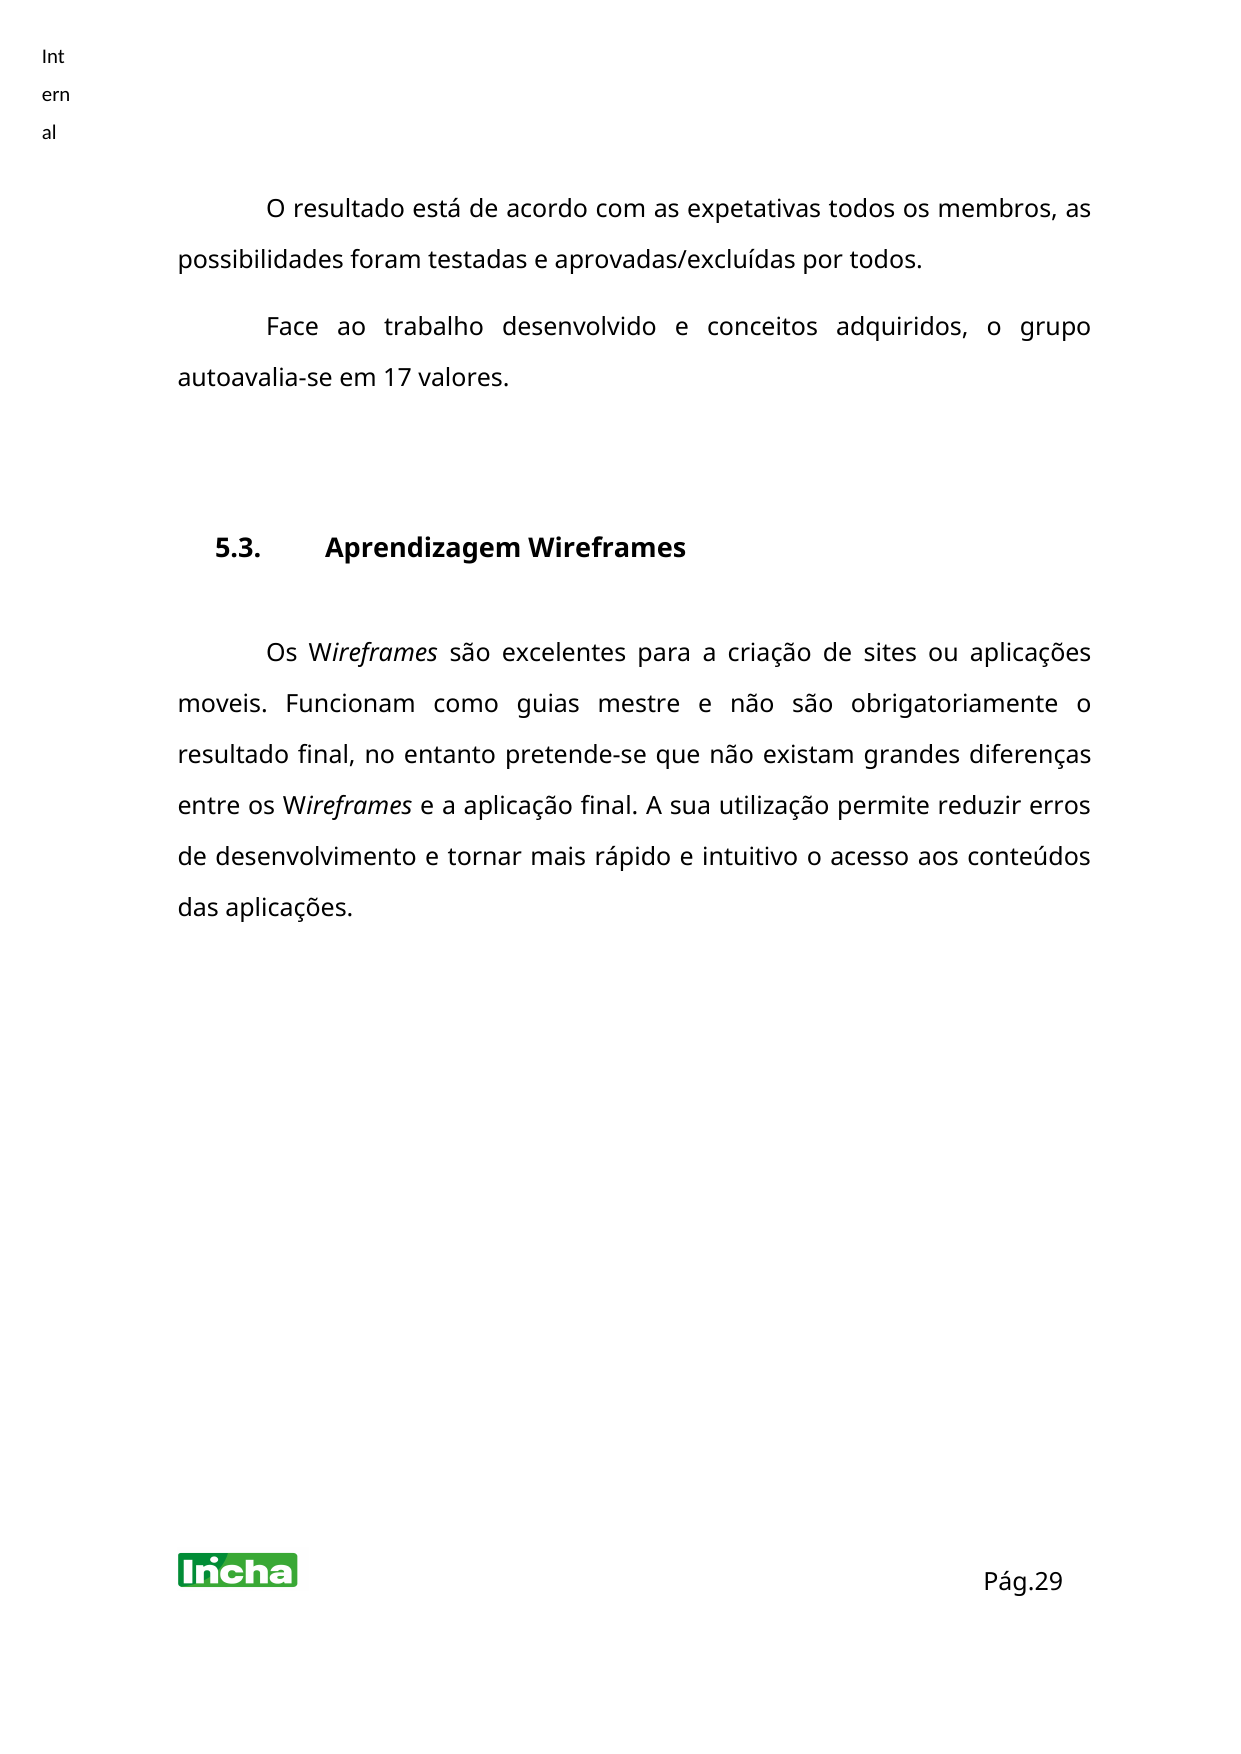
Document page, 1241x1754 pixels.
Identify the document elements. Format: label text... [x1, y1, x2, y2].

text O resultado está de acordo com as expetativas todos os membros, as possibilidades foram testadas e aprovadas/excluídas por todos. [177, 190, 1092, 275]
subtitle Aprendizagem Wireframes [215, 529, 1092, 566]
picture [177, 1547, 309, 1591]
text Face ao trabalho desenvolvido e conceitos adquiridos, o grupo autoavalia-se em 17 valores. [177, 309, 1092, 394]
text Os Wireframes são excelentes para a criação de sites ou aplicações moveis. Funcionam como guias mestre e não são obrigatoriamente o resultado final, no entanto pretende-se que não existam grandes diferenças entre os Wireframes e a aplicação final. A sua utilização permite reduzir erros de desenvolvimento e tornar mais rápido e intuitivo o acesso aos conteúdos das aplicações. [177, 634, 1092, 923]
